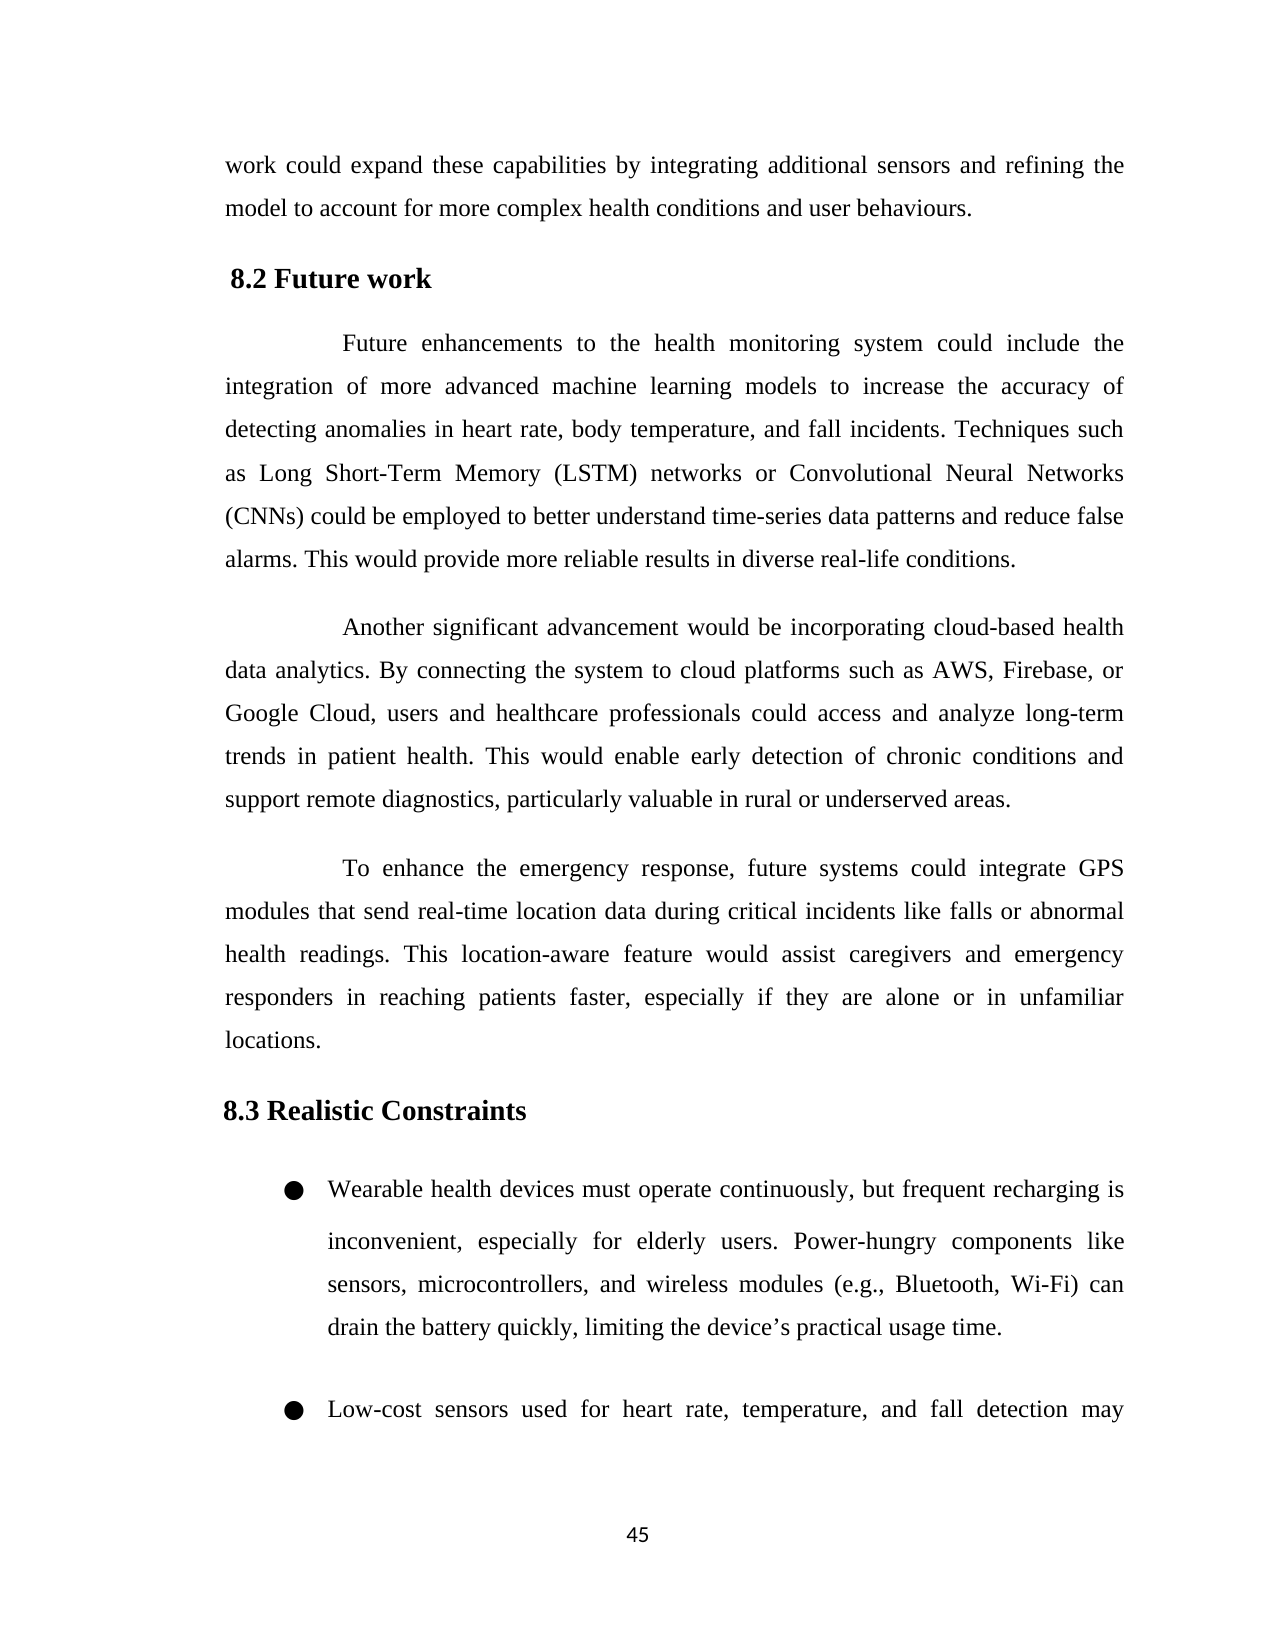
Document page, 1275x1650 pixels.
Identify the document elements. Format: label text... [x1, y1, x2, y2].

text Future enhancements to the health monitoring system could include the integration of more advanced machine learning models to increase the accuracy of detecting anomalies in heart rate, body temperature, and fall incidents. Techniques such as Long Short-Term Memory (LSTM) networks or Convolutional Neural Networks (CNNs) could be employed to better understand time-series data patterns and reduce false alarms. This would provide more reliable results in diverse real-life conditions. [225, 328, 1125, 573]
text 8.2 Future work [150, 261, 1125, 295]
list Wearable health devices must operate continuously, but frequent recharging is inconvenient, especially for elderly users. Power-hungry components like sensors, microcontrollers, and wireless modules (e.g., Bluetooth, Wi-Fi) can drain the battery quickly, limiting the device’s practical usage time. [283, 1160, 1125, 1341]
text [225, 150, 1125, 222]
text To enhance the emergency response, future systems could integrate GPS modules that send real-time location data during critical incidents like falls or abnormal health readings. This location-aware feature would assist caregivers and emergency responders in reaching patients faster, especially if they are alone or in unfamiliar locations. [225, 853, 1125, 1054]
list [283, 1380, 1125, 1431]
text 8.3 Realistic Constraints [150, 1093, 1125, 1127]
text Another significant advancement would be incorporating cloud-based health data analytics. By connecting the system to cloud platforms such as AWS, Firebase, or Google Cloud, users and healthcare professionals could access and analyze long-term trends in patient health. This would enable early detection of chronic conditions and support remote diagnostics, particularly valuable in rural or underserved areas. [225, 612, 1125, 813]
